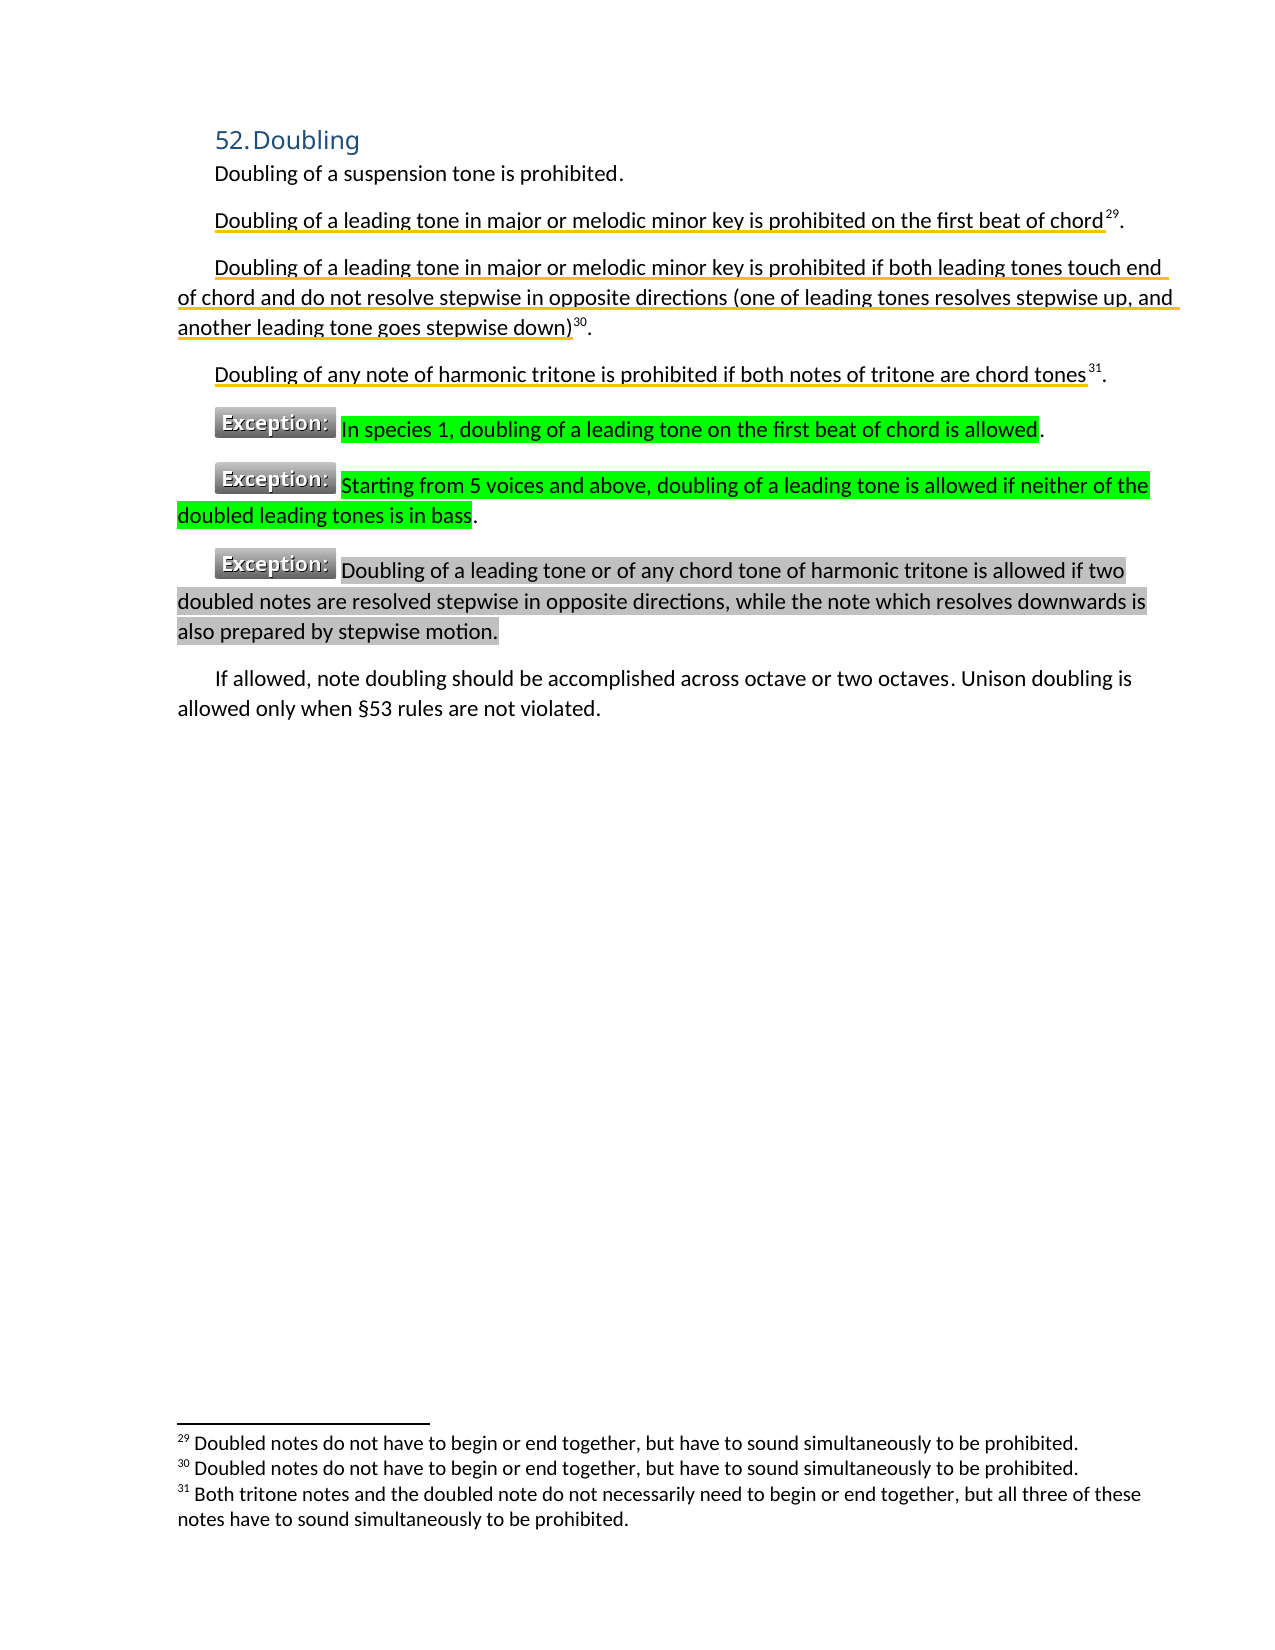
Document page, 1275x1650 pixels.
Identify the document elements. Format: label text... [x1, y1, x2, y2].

picture [214, 407, 337, 438]
picture [214, 462, 337, 494]
text Starting from 5 voices and above, doubling of a leading tone is allowed if neither of the doubled leading tones is in bass. [177, 462, 1186, 529]
list Doubling of any note of harmonic tritone is prohibited if both notes of tritone are chord tones. [177, 360, 1186, 388]
list Doubling of a leading tone in major or melodic minor key is prohibited on the first beat of chord. [177, 206, 1186, 234]
text If allowed, note doubling should be accomplished across octave or two octaves. Unison doubling is allowed only when §53 rules are not violated. [177, 664, 1186, 722]
text Doubling of a leading tone or of any chord tone of harmonic tritone is allowed if two doubled notes are resolved stepwise in opposite directions, while the note which resolves downwards is also prepared by stepwise motion. [177, 548, 1186, 645]
picture [214, 548, 337, 579]
text In species 1, doubling of a leading tone on the first beat of chord is allowed. [177, 407, 1186, 443]
subtitle Doubling [215, 122, 1186, 156]
list Doubling of a leading tone in major or melodic minor key is prohibited if both leading tones touch end of chord and do not resolve stepwise in opposite directions (one of leading tones resolves stepwise up, and another leading tone goes stepwise down). [177, 253, 1186, 341]
list Doubling of a suspension tone is prohibited. [177, 159, 1186, 187]
